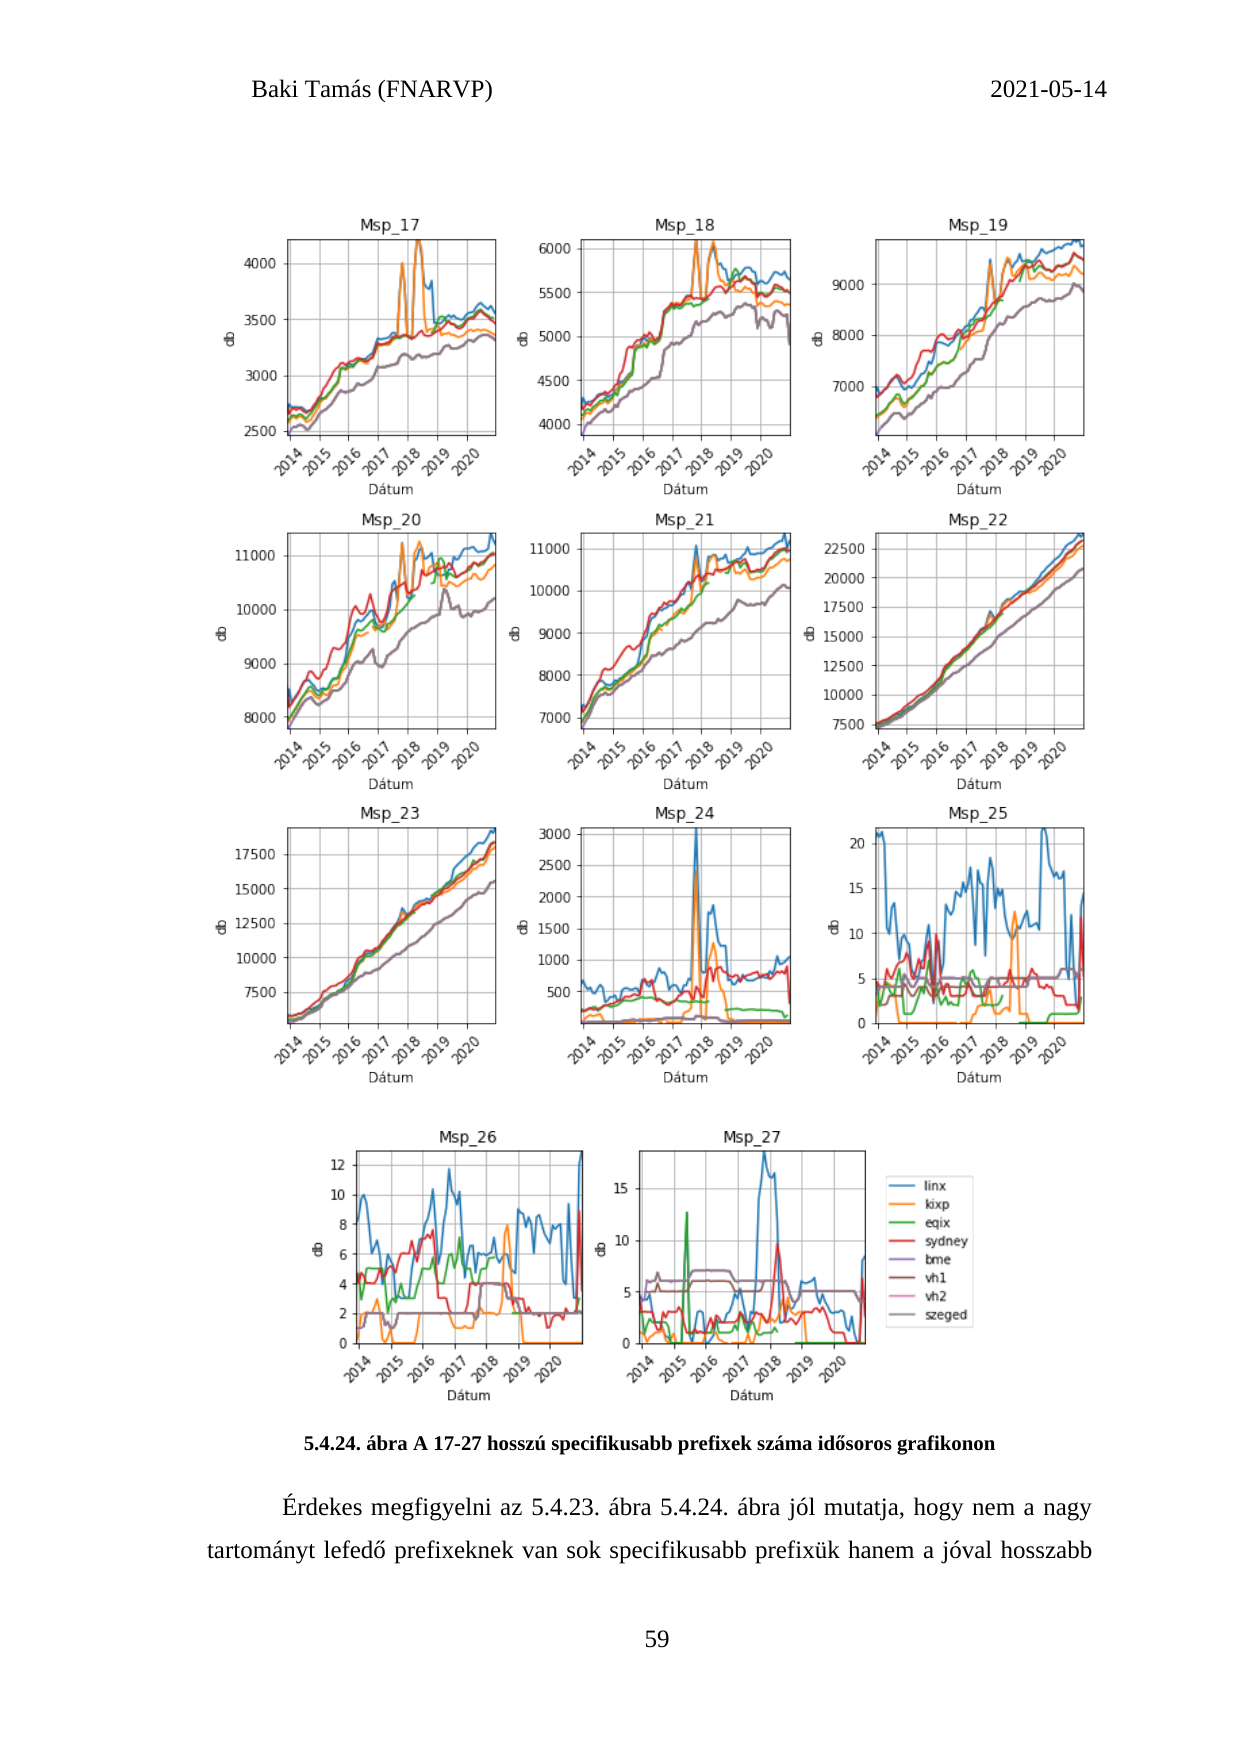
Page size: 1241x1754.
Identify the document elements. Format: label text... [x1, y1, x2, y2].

picture [206, 208, 1093, 1095]
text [207, 1492, 1092, 1564]
picture [312, 1131, 987, 1415]
